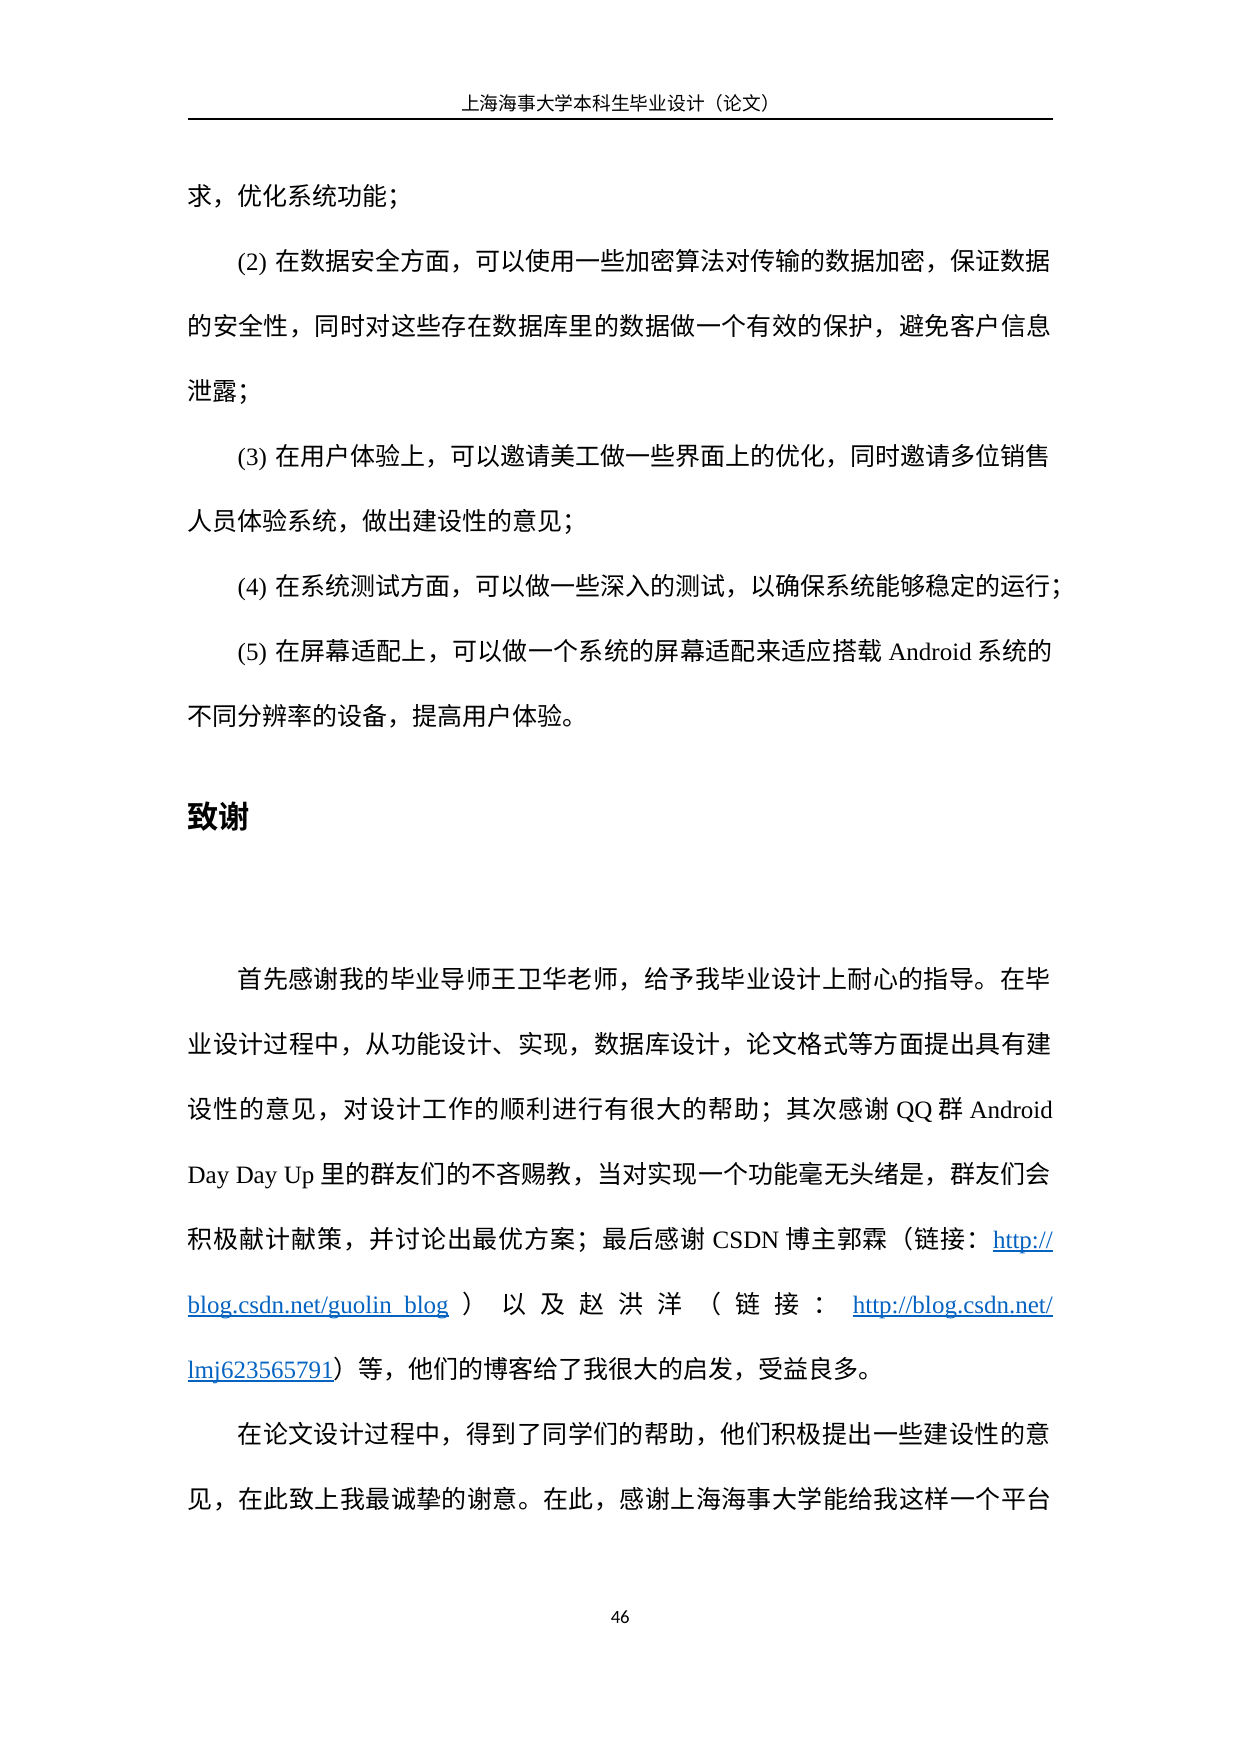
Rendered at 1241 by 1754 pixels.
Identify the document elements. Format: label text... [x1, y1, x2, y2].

subtitle 致谢 [187, 782, 1053, 847]
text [187, 1400, 1053, 1530]
list 在用户体验上，可以邀请美工做一些界面上的优化，同时邀请多位销售人员体验系统，做出建设性的意见； [187, 422, 1053, 552]
list 在系统测试方面，可以做一些深入的测试，以确保系统能够稳定的运行； [187, 552, 1053, 617]
text 首先感谢我的毕业导师王卫华老师，给予我毕业设计上耐心的指导。在毕业设计过程中，从功能设计、实现，数据库设计，论文格式等方面提出具有建设性的意见，对设计工作的顺利进行有很大的帮助；其次感谢QQ群Android Day Day Up里的群友们的不吝赐教，当对实现一个功能毫无头绪是，群友们会积极献计献策，并讨论出最优方案；最后感谢CSDN博主郭霖（链接：http://blog.csdn.net/guolin_blog）以及赵洪洋（链接：http://blog.csdn.net/lmj623565791）等，他们的博客给了我很大的启发，受益良多。 [187, 945, 1053, 1400]
list 在数据安全方面，可以使用一些加密算法对传输的数据加密，保证数据的安全性，同时对这些存在数据库里的数据做一个有效的保护，避免客户信息泄露； [187, 227, 1053, 422]
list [187, 162, 1053, 227]
list 在屏幕适配上，可以做一个系统的屏幕适配来适应搭载Android系统的不同分辨率的设备，提高用户体验。 [187, 617, 1053, 747]
